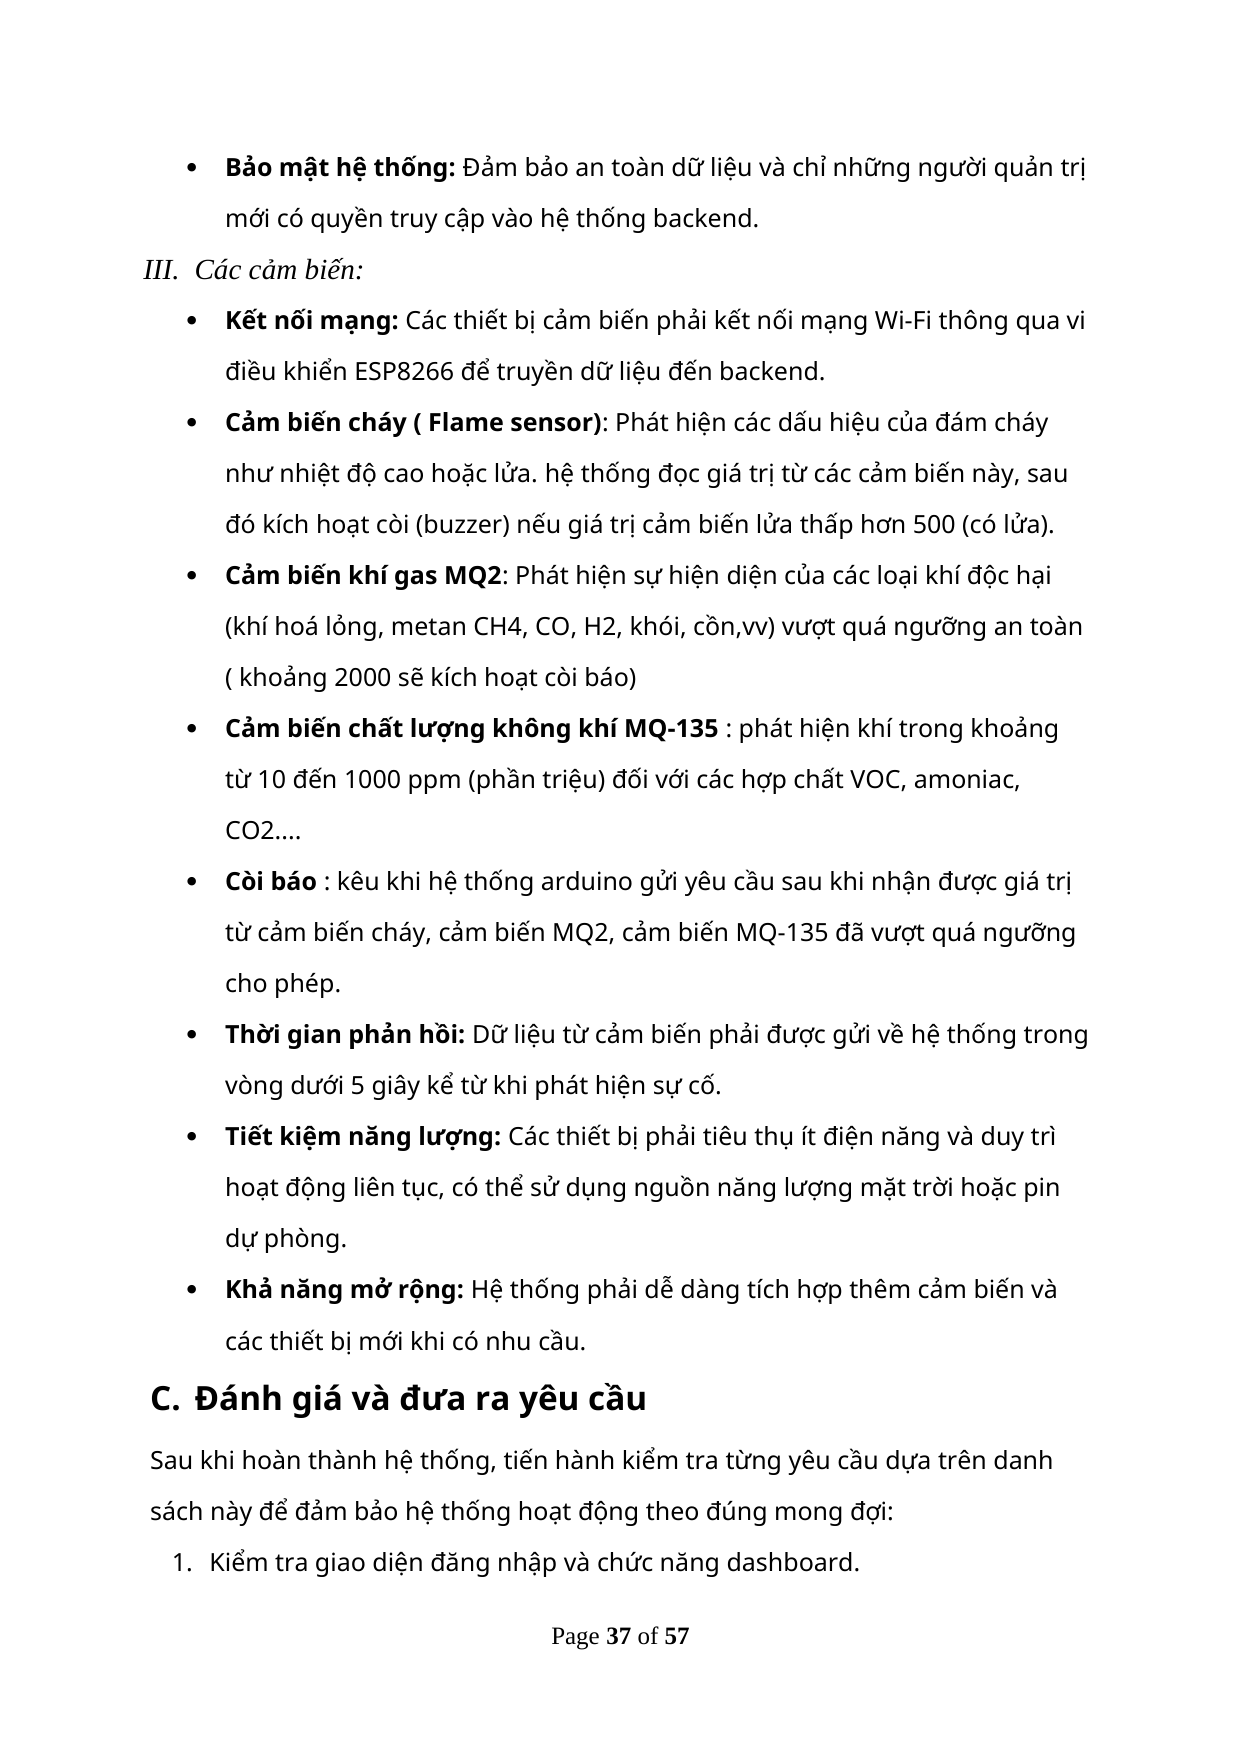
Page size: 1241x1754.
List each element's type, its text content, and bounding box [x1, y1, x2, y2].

list Kết nối mạng: Các thiết bị cảm biến phải kết nối mạng Wi-Fi thông qua vi điều khiển ESP8266 để truyền dữ liệu đến backend. [187, 302, 1090, 387]
list Bảo mật hệ thống: Đảm bảo an toàn dữ liệu và chỉ những người quản trị mới có quyền truy cập vào hệ thống backend. [187, 150, 1090, 235]
subtitle Đánh giá và đưa ra yêu cầu [150, 1374, 1090, 1420]
list Kiểm tra giao diện đăng nhập và chức năng dashboard. [172, 1544, 1090, 1578]
subtitle Các cảm biến: [179, 252, 1090, 286]
list Cảm biến khí gas MQ2: Phát hiện sự hiện diện của các loại khí độc hại (khí hoá lỏng, metan CH4, CO, H2, khói, cồn,vv) vượt quá ngưỡng an toàn ( khoảng 2000 sẽ kích hoạt còi báo) [187, 558, 1090, 694]
list Còi báo : kêu khi hệ thống arduino gửi yêu cầu sau khi nhận được giá trị từ cảm biến cháy, cảm biến MQ2, cảm biến MQ-135 đã vượt quá ngưỡng cho phép. [187, 864, 1090, 1000]
text Sau khi hoàn thành hệ thống, tiến hành kiểm tra từng yêu cầu dựa trên danh sách này để đảm bảo hệ thống hoạt động theo đúng mong đợi: [150, 1442, 1090, 1527]
list Tiết kiệm năng lượng: Các thiết bị phải tiêu thụ ít điện năng và duy trì hoạt động liên tục, có thể sử dụng nguồn năng lượng mặt trời hoặc pin dự phòng. [187, 1119, 1090, 1255]
list Cảm biến cháy ( Flame sensor): Phát hiện các dấu hiệu của đám cháy như nhiệt độ cao hoặc lửa. hệ thống đọc giá trị từ các cảm biến này, sau đó kích hoạt còi (buzzer) nếu giá trị cảm biến lửa thấp hơn 500 (có lửa). [187, 404, 1090, 541]
list Cảm biến chất lượng không khí MQ-135 : phát hiện khí trong khoảng từ 10 đến 1000 ppm (phần triệu) đối với các hợp chất VOC, amoniac, CO2.... [187, 711, 1090, 847]
list Khả năng mở rộng: Hệ thống phải dễ dàng tích hợp thêm cảm biến và các thiết bị mới khi có nhu cầu. [187, 1272, 1090, 1357]
list Thời gian phản hồi: Dữ liệu từ cảm biến phải được gửi về hệ thống trong vòng dưới 5 giây kể từ khi phát hiện sự cố. [187, 1017, 1090, 1102]
